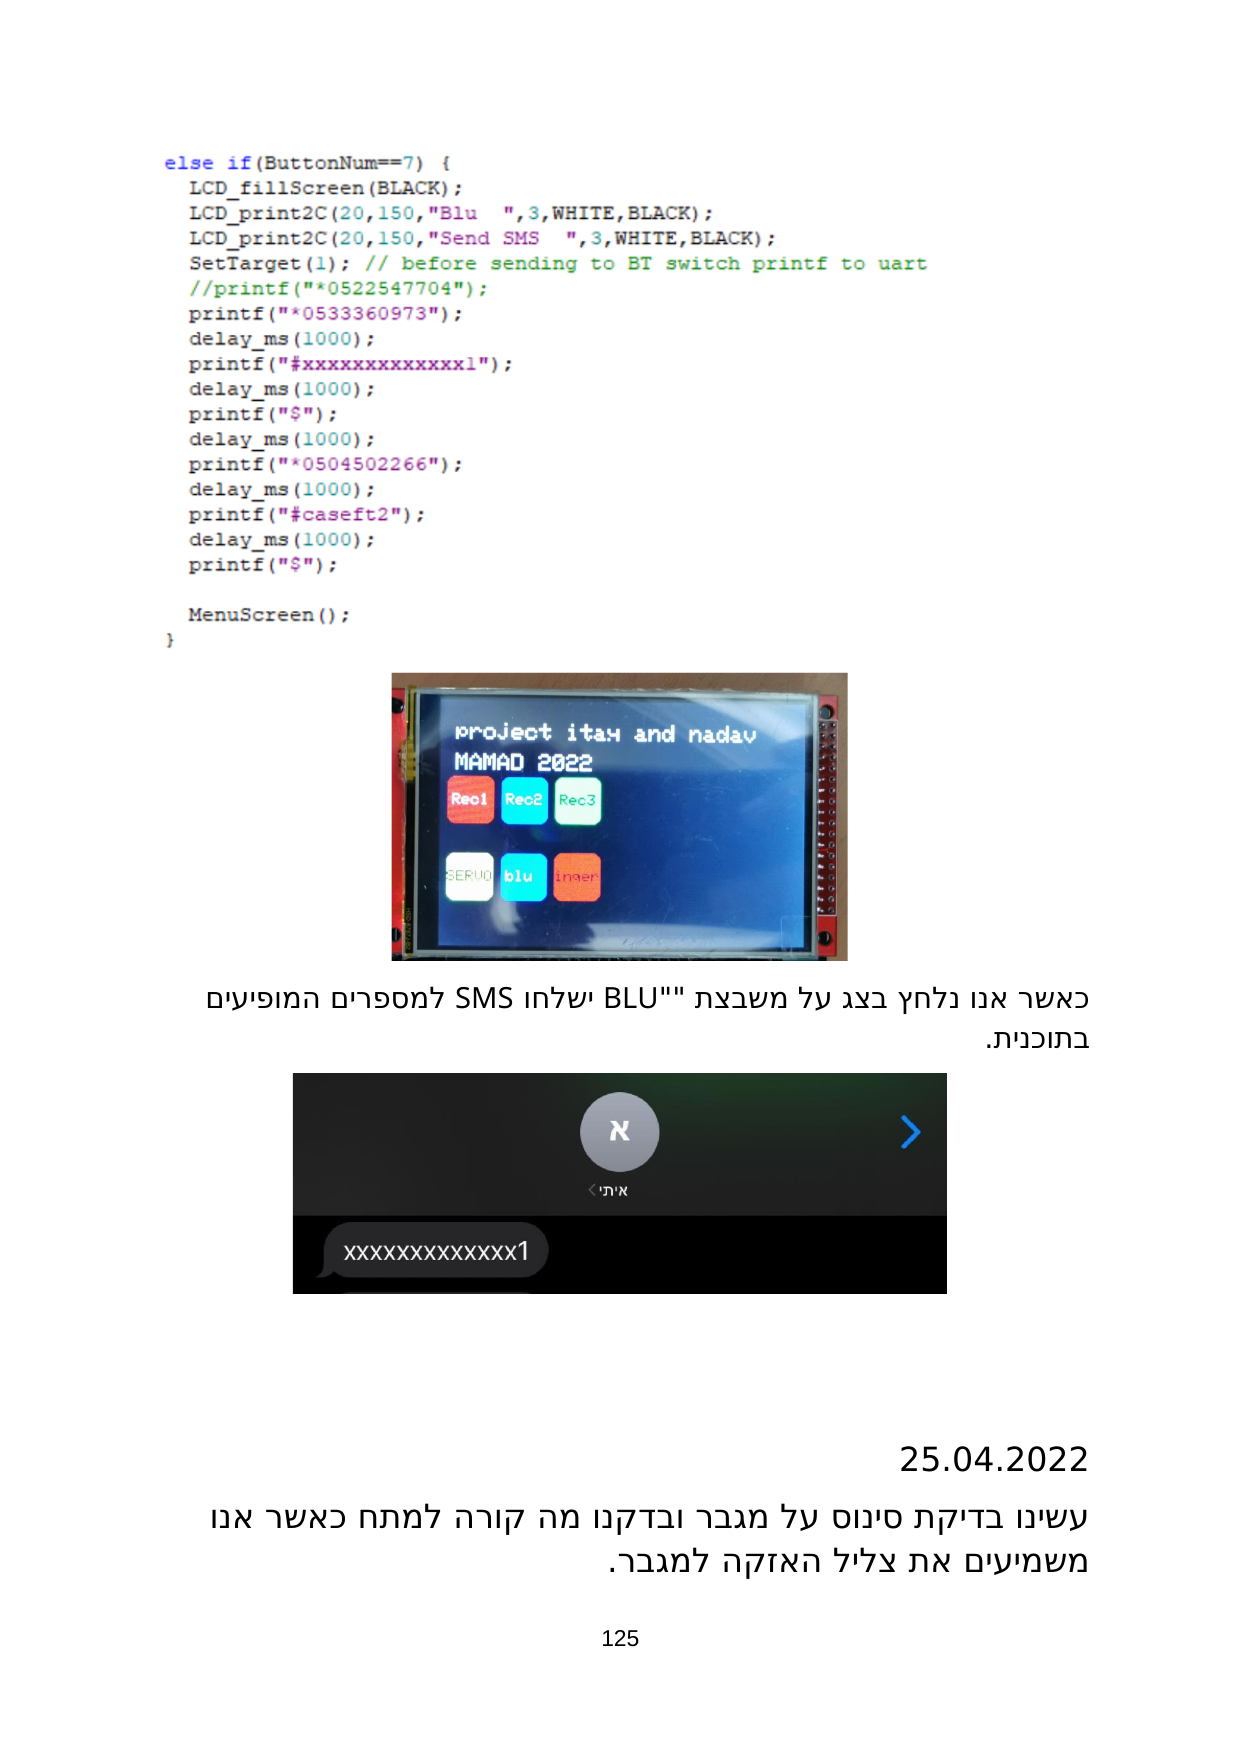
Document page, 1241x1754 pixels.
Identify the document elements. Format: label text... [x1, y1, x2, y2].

picture [292, 1073, 947, 1294]
text כאשר אנו נלחץ בצג על משבצת ""BLU ישלחו SMS למספרים המופיעים בתוכנית. [150, 977, 1090, 1056]
text 25.04.2022 [150, 1440, 1090, 1479]
text עשינו בדיקת סינוס על מגבר ובדקנו מה קורה למתח כאשר אנו משמיעים את צליל האזקה למגבר. [150, 1497, 1090, 1581]
picture [149, 150, 936, 656]
picture [391, 673, 848, 961]
